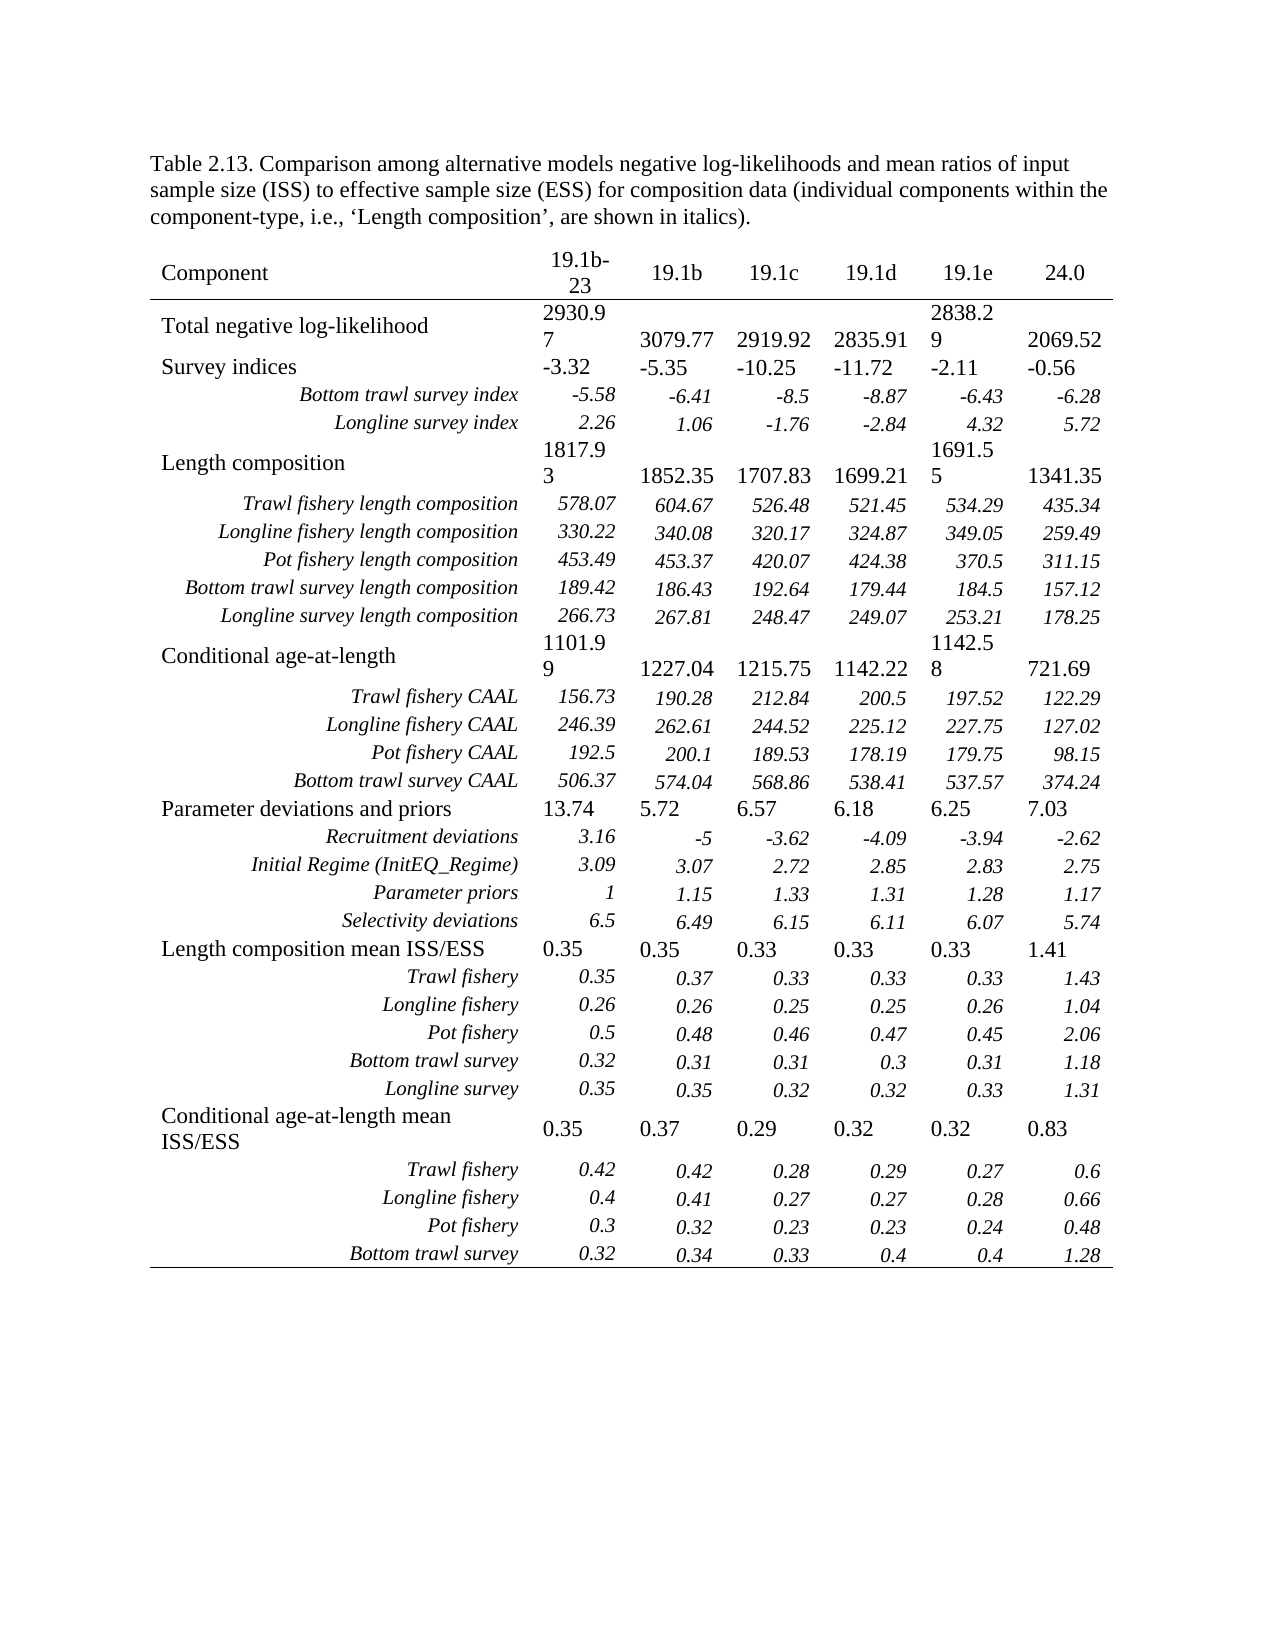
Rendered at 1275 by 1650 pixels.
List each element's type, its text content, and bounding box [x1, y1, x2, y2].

table_cell 259.49 [1016, 517, 1113, 545]
table_cell 189.42 [531, 573, 628, 601]
table_cell 2069.52 [1016, 300, 1113, 352]
table_cell 521.45 [823, 489, 919, 517]
table_cell 200.1 [628, 738, 725, 766]
table_cell 424.38 [823, 545, 919, 573]
table_cell 574.04 [628, 766, 725, 794]
table_cell 506.37 [531, 766, 628, 794]
table_cell Trawl fishery CAAL [150, 682, 531, 710]
table_cell 1142.22 [823, 629, 919, 682]
table_cell 1101.99 [531, 629, 628, 682]
table_cell Bottom trawl survey length composition [150, 573, 531, 601]
table_cell Total negative log-likelihood [150, 300, 531, 352]
table_cell 2838.29 [919, 300, 1016, 352]
table_cell 186.43 [628, 573, 725, 601]
table_cell 311.15 [1016, 545, 1113, 573]
table_cell 227.75 [919, 710, 1016, 738]
table_header 19.1b-23 [531, 246, 628, 298]
table_cell 1707.83 [725, 436, 822, 489]
table_cell 5.72 [1016, 408, 1113, 436]
table_cell 420.07 [725, 545, 822, 573]
table_cell 604.67 [628, 489, 725, 517]
table_cell 189.53 [725, 738, 822, 766]
table_cell 538.41 [823, 766, 919, 794]
table_header 19.1c [725, 246, 822, 298]
table_cell -2.84 [823, 408, 919, 436]
table_cell 267.81 [628, 601, 725, 629]
table_cell 2919.92 [725, 300, 822, 352]
table_cell 1699.21 [823, 436, 919, 489]
table_cell Bottom trawl survey CAAL [150, 766, 531, 794]
table_cell 4.32 [919, 408, 1016, 436]
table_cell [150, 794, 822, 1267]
table_cell Longline survey index [150, 408, 531, 436]
table_cell 178.19 [823, 738, 919, 766]
table_cell -6.28 [1016, 380, 1113, 408]
table_cell -6.41 [628, 380, 725, 408]
table_cell 1817.93 [531, 436, 628, 489]
table_cell 225.12 [823, 710, 919, 738]
table_cell 179.44 [823, 573, 919, 601]
table_header Component [150, 246, 531, 298]
table_cell 568.86 [725, 766, 822, 794]
table_cell 1.06 [628, 408, 725, 436]
table_cell 266.73 [531, 601, 628, 629]
table_cell -2.11 [919, 352, 1016, 380]
table_cell 1227.04 [628, 629, 725, 682]
table_cell Trawl fishery length composition [150, 489, 531, 517]
table_cell 1691.55 [919, 436, 1016, 489]
table_cell 178.25 [1016, 601, 1113, 629]
table_cell 212.84 [725, 682, 822, 710]
table_cell 98.15 [1016, 738, 1113, 766]
table_cell -6.43 [919, 380, 1016, 408]
table_cell 2835.91 [823, 300, 919, 352]
table_cell 244.52 [725, 710, 822, 738]
table_cell 127.02 [1016, 710, 1113, 738]
table_cell -8.87 [823, 380, 919, 408]
table_cell 324.87 [823, 517, 919, 545]
table_cell 253.21 [919, 601, 1016, 629]
table_cell 192.5 [531, 738, 628, 766]
table_cell 578.07 [531, 489, 628, 517]
table_cell -1.76 [725, 408, 822, 436]
table_cell 534.29 [919, 489, 1016, 517]
table_cell 453.49 [531, 545, 628, 573]
table_cell -10.25 [725, 352, 822, 380]
table_cell 2.26 [531, 408, 628, 436]
table_cell 156.73 [531, 682, 628, 710]
table_header 19.1e [919, 246, 1016, 298]
table_cell 1852.35 [628, 436, 725, 489]
table_cell 1142.58 [919, 629, 1016, 682]
table_cell 248.47 [725, 601, 822, 629]
table_cell Pot fishery CAAL [150, 738, 531, 766]
table_cell 1215.75 [725, 629, 822, 682]
table_cell Longline fishery CAAL [150, 710, 531, 738]
subtitle Table 2.13. Comparison among alternative models negative log-likelihoods and mean ratios of input sample size (ISS) to effective sample size (ESS) for composition data (individual components within the component-type, i.e., ‘Length composition’, are shown in italics). [150, 150, 1125, 229]
table_cell 370.5 [919, 545, 1016, 573]
table_cell Longline survey length composition [150, 601, 531, 629]
table_cell 200.5 [823, 682, 919, 710]
table_header 19.1d [823, 246, 919, 298]
table_cell Pot fishery length composition [150, 545, 531, 573]
table_cell 2930.97 [531, 300, 628, 352]
table_cell 192.64 [725, 573, 822, 601]
table_header 24.0 [1016, 246, 1113, 298]
table_cell -3.32 [531, 352, 628, 380]
table_cell Bottom trawl survey index [150, 380, 531, 408]
table_cell -5.58 [531, 380, 628, 408]
table_cell Longline fishery length composition [150, 517, 531, 545]
table_cell -5.35 [628, 352, 725, 380]
table_cell Length composition [150, 436, 531, 489]
table_cell -11.72 [823, 352, 919, 380]
table_cell 262.61 [628, 710, 725, 738]
table_cell 190.28 [628, 682, 725, 710]
table_cell -0.56 [1016, 352, 1113, 380]
table_cell 249.07 [823, 601, 919, 629]
table_cell -8.5 [725, 380, 822, 408]
table_cell 197.52 [919, 682, 1016, 710]
table_cell 453.37 [628, 545, 725, 573]
table_cell 435.34 [1016, 489, 1113, 517]
table_cell 320.17 [725, 517, 822, 545]
table_cell 179.75 [919, 738, 1016, 766]
table_cell 1341.35 [1016, 436, 1113, 489]
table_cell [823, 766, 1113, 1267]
table_cell 122.29 [1016, 682, 1113, 710]
table_cell 349.05 [919, 517, 1016, 545]
table_cell 526.48 [725, 489, 822, 517]
table_cell 157.12 [1016, 573, 1113, 601]
table_header 19.1b [628, 246, 725, 298]
table_cell 537.57 [919, 766, 1016, 794]
table_cell 330.22 [531, 517, 628, 545]
table_cell 3079.77 [628, 300, 725, 352]
table_cell Conditional age-at-length [150, 629, 531, 682]
table_cell 721.69 [1016, 629, 1113, 682]
table_cell 246.39 [531, 710, 628, 738]
table_cell 184.5 [919, 573, 1016, 601]
table_cell 340.08 [628, 517, 725, 545]
table_cell Survey indices [150, 352, 531, 380]
